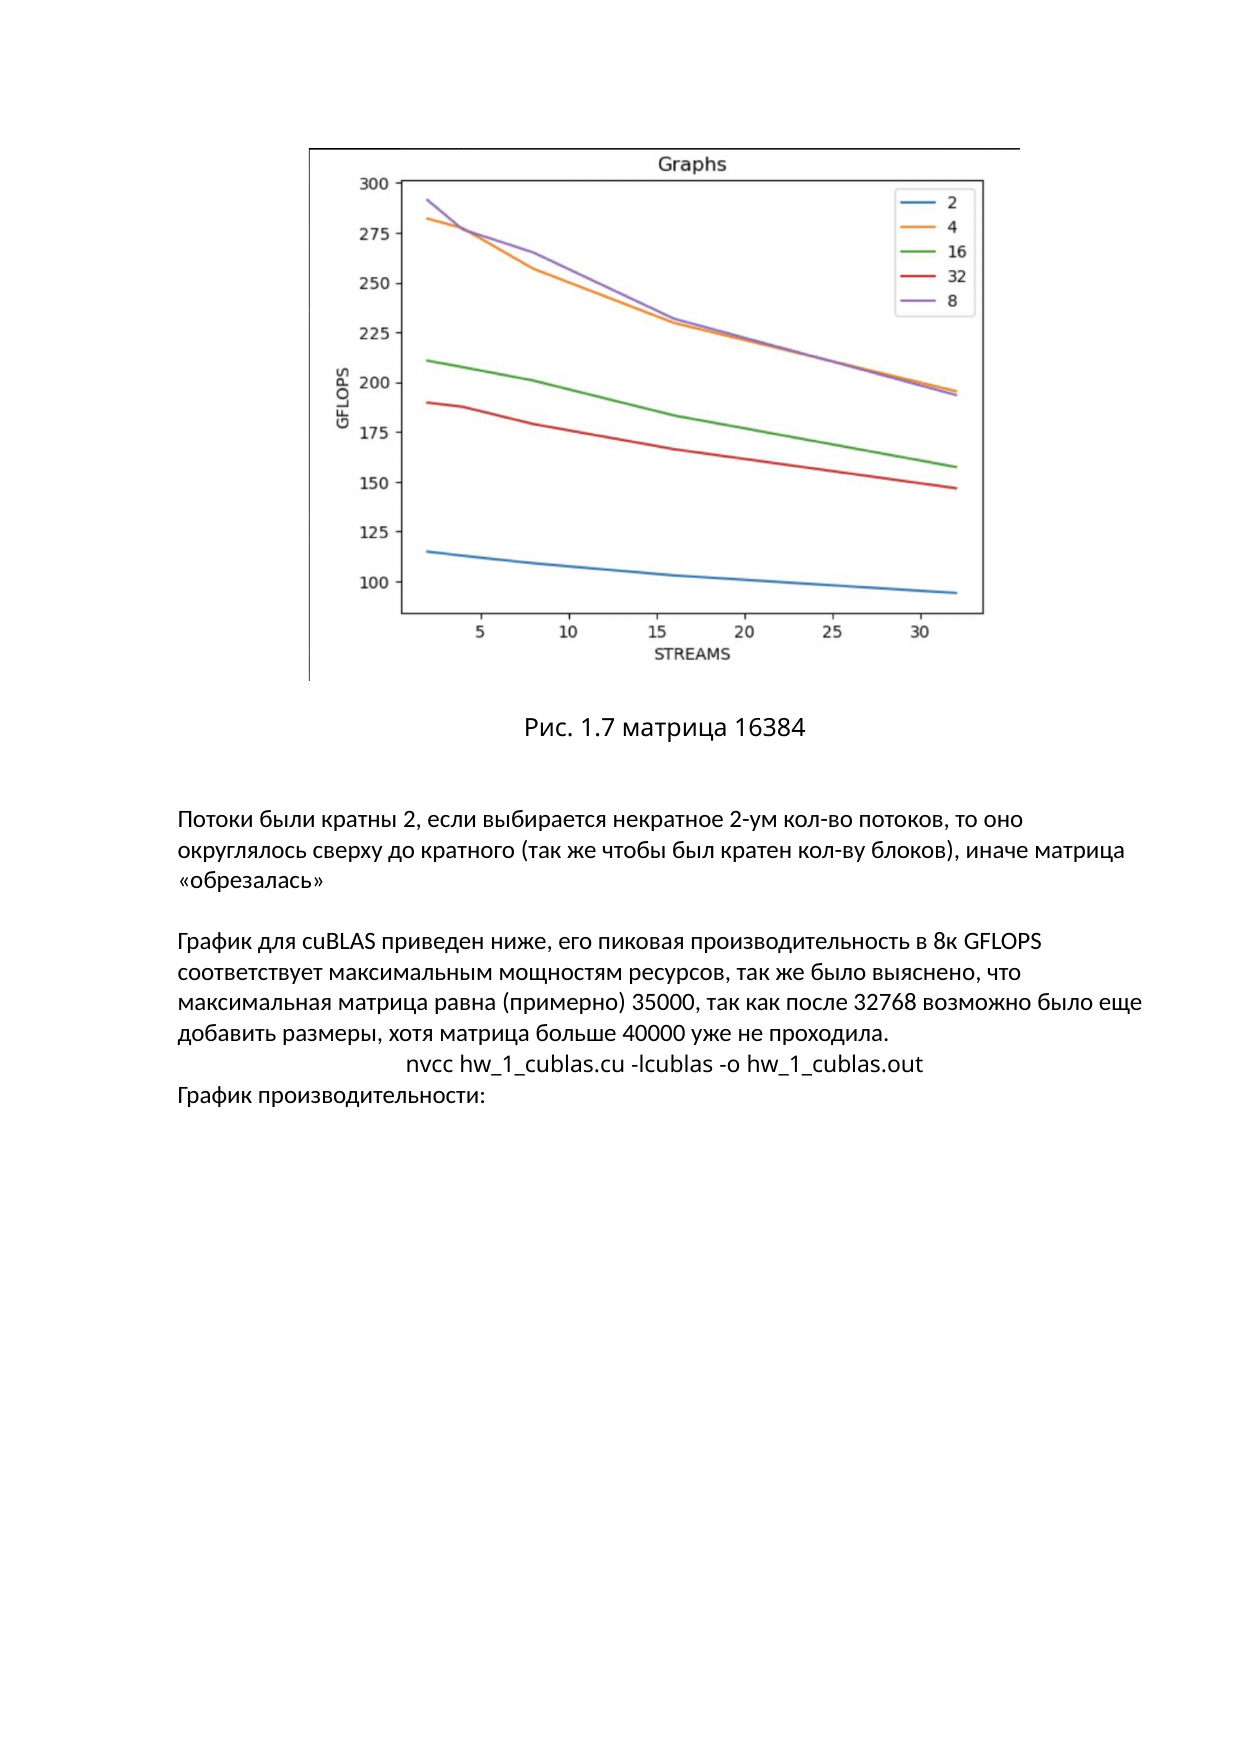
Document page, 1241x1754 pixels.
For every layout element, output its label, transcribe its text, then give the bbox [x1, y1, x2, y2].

text График для cuBLAS приведен ниже, его пиковая производительность в 8к GFLOPS соответствует максимальным мощностям ресурсов, так же было выяснено, что максимальная матрица равна (примерно) 35000, так как после 32768 возможно было еще добавить размеры, хотя матрица больше 40000 уже не проходила. [177, 926, 1152, 1048]
text nvcc hw_1_cublas.cu -lcublas -o hw_1_cublas.out [177, 1048, 1152, 1079]
text График производительности: [177, 1079, 1152, 1109]
text Рис. 1.7 матрица 16384 [177, 710, 1152, 744]
picture [308, 148, 1021, 681]
text Потоки были кратны 2, если выбирается некратное 2-ум кол-во потоков, то оно округлялось сверху до кратного (так же чтобы был кратен кол-ву блоков), иначе матрица «обрезалась» [177, 803, 1152, 895]
